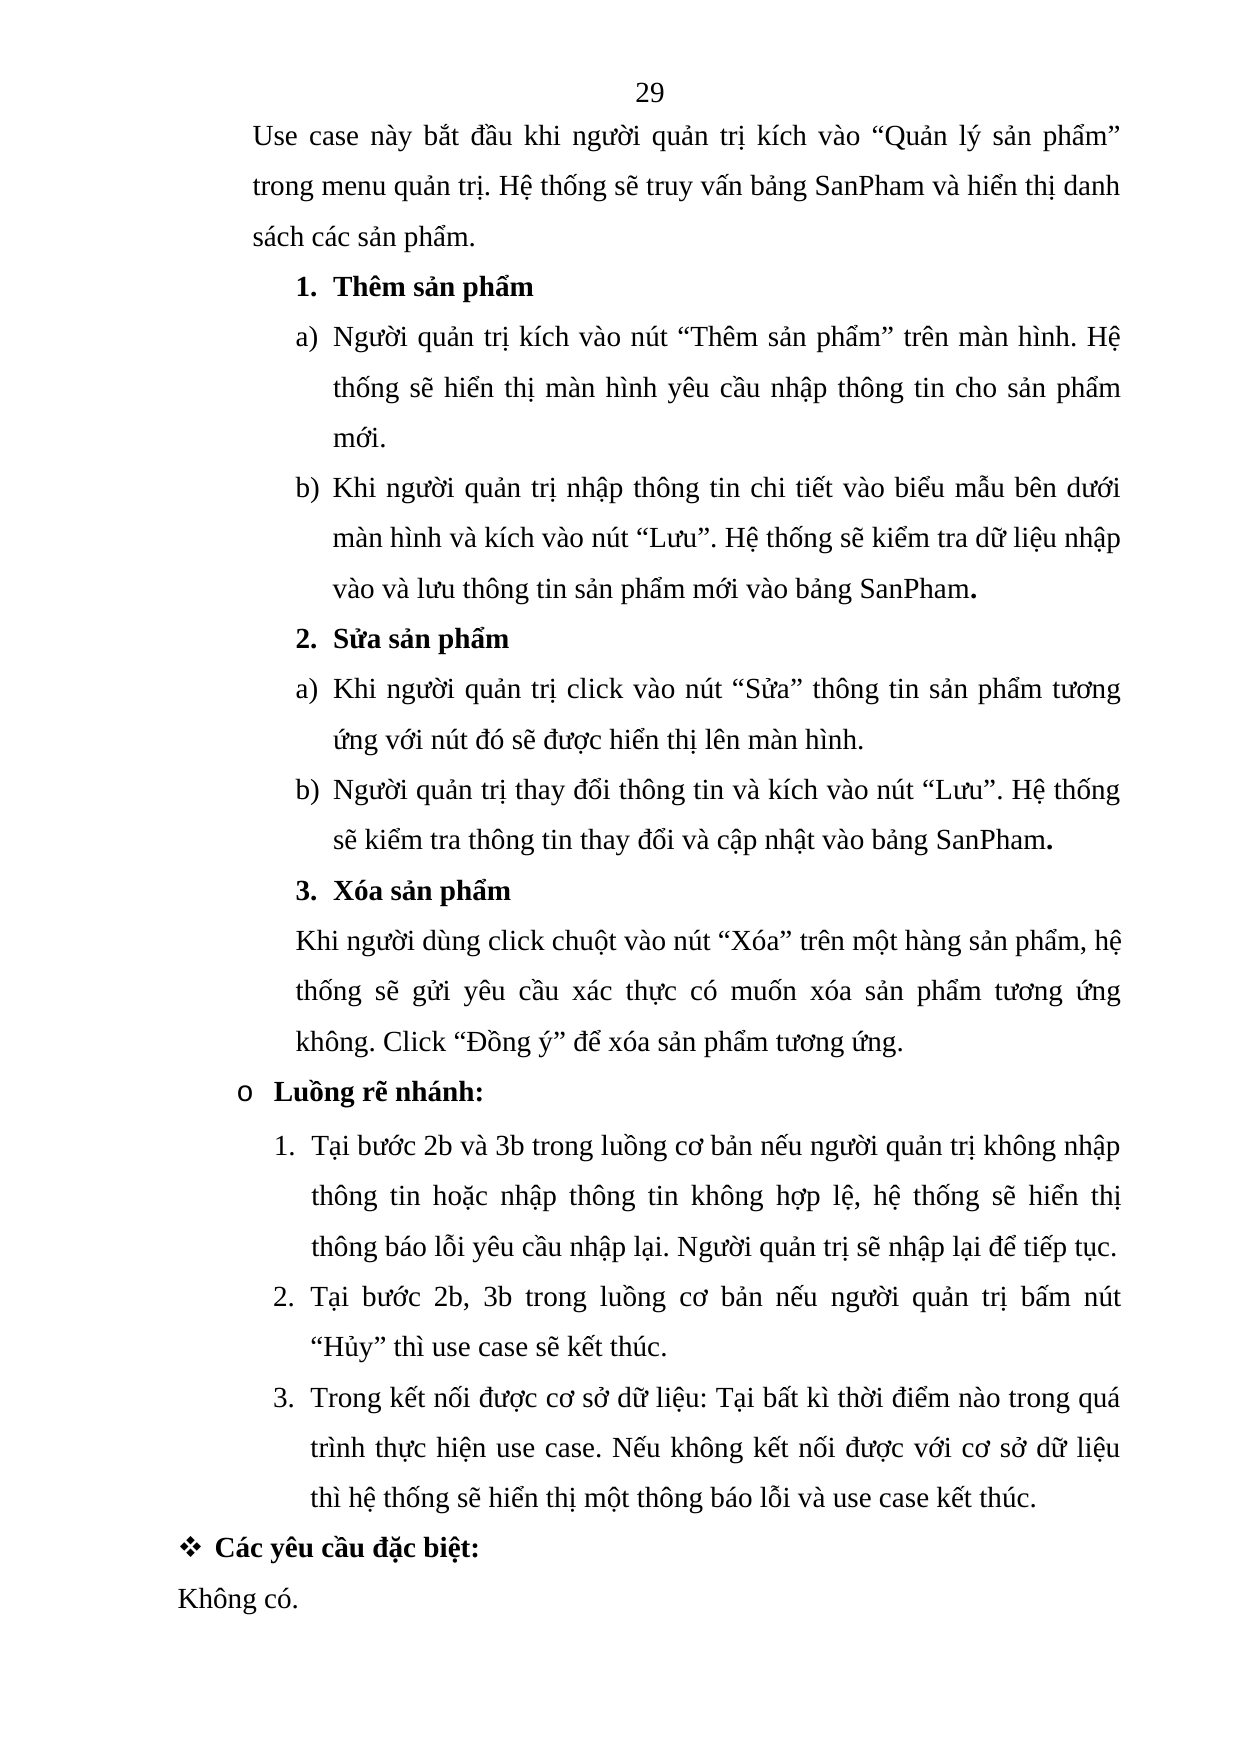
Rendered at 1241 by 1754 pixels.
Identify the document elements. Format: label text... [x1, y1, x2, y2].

list Người quản trị kích vào nút “Thêm sản phẩm” trên màn hình. Hệ thống sẽ hiển thị màn hình yêu cầu nhập thông tin cho sản phẩm mới. [295, 319, 1122, 453]
list Khi người dùng click chuột vào nút “Xóa” trên một hàng sản phẩm, hệ thống sẽ gửi yêu cầu xác thực có muốn xóa sản phẩm tương ứng không. Click “Đồng ý” để xóa sản phẩm tương ứng. [295, 923, 1122, 1057]
list Luồng rẽ nhánh: [236, 1074, 1122, 1110]
list Sửa sản phẩm [295, 621, 1122, 655]
list Tại bước 2b và 3b trong luồng cơ bản nếu người quản trị không nhập thông tin hoặc nhập thông tin không hợp lệ, hệ thống sẽ hiển thị thông báo lỗi yêu cầu nhập lại. Người quản trị sẽ nhập lại để tiếp tục. [273, 1128, 1122, 1262]
list Các yêu cầu đặc biệt: [177, 1531, 1122, 1564]
text Không có. [177, 1581, 1122, 1614]
list Khi người quản trị nhập thông tin chi tiết vào biểu mẫu bên dưới màn hình và kích vào nút “Lưu”. Hệ thống sẽ kiểm tra dữ liệu nhập vào và lưu thông tin sản phẩm mới vào bảng SanPham. [295, 470, 1122, 604]
text Use case này bắt đầu khi người quản trị kích vào “Quản lý sản phẩm” trong menu quản trị. Hệ thống sẽ truy vấn bảng SanPham và hiển thị danh sách các sản phẩm. [252, 118, 1122, 252]
list Xóa sản phẩm [295, 873, 1122, 906]
list Khi người quản trị click vào nút “Sửa” thông tin sản phẩm tương ứng với nút đó sẽ được hiển thị lên màn hình. [295, 672, 1122, 755]
list Người quản trị thay đổi thông tin và kích vào nút “Lưu”. Hệ thống sẽ kiểm tra thông tin thay đổi và cập nhật vào bảng SanPham. [295, 772, 1122, 856]
list Trong kết nối được cơ sở dữ liệu: Tại bất kì thời điểm nào trong quá trình thực hiện use case. Nếu không kết nối được với cơ sở dữ liệu thì hệ thống sẽ hiển thị một thông báo lỗi và use case kết thúc. [273, 1380, 1122, 1514]
list Thêm sản phẩm [295, 269, 1122, 303]
list Tại bước 2b, 3b trong luồng cơ bản nếu người quản trị bấm nút “Hủy” thì use case sẽ kết thúc. [273, 1279, 1122, 1363]
